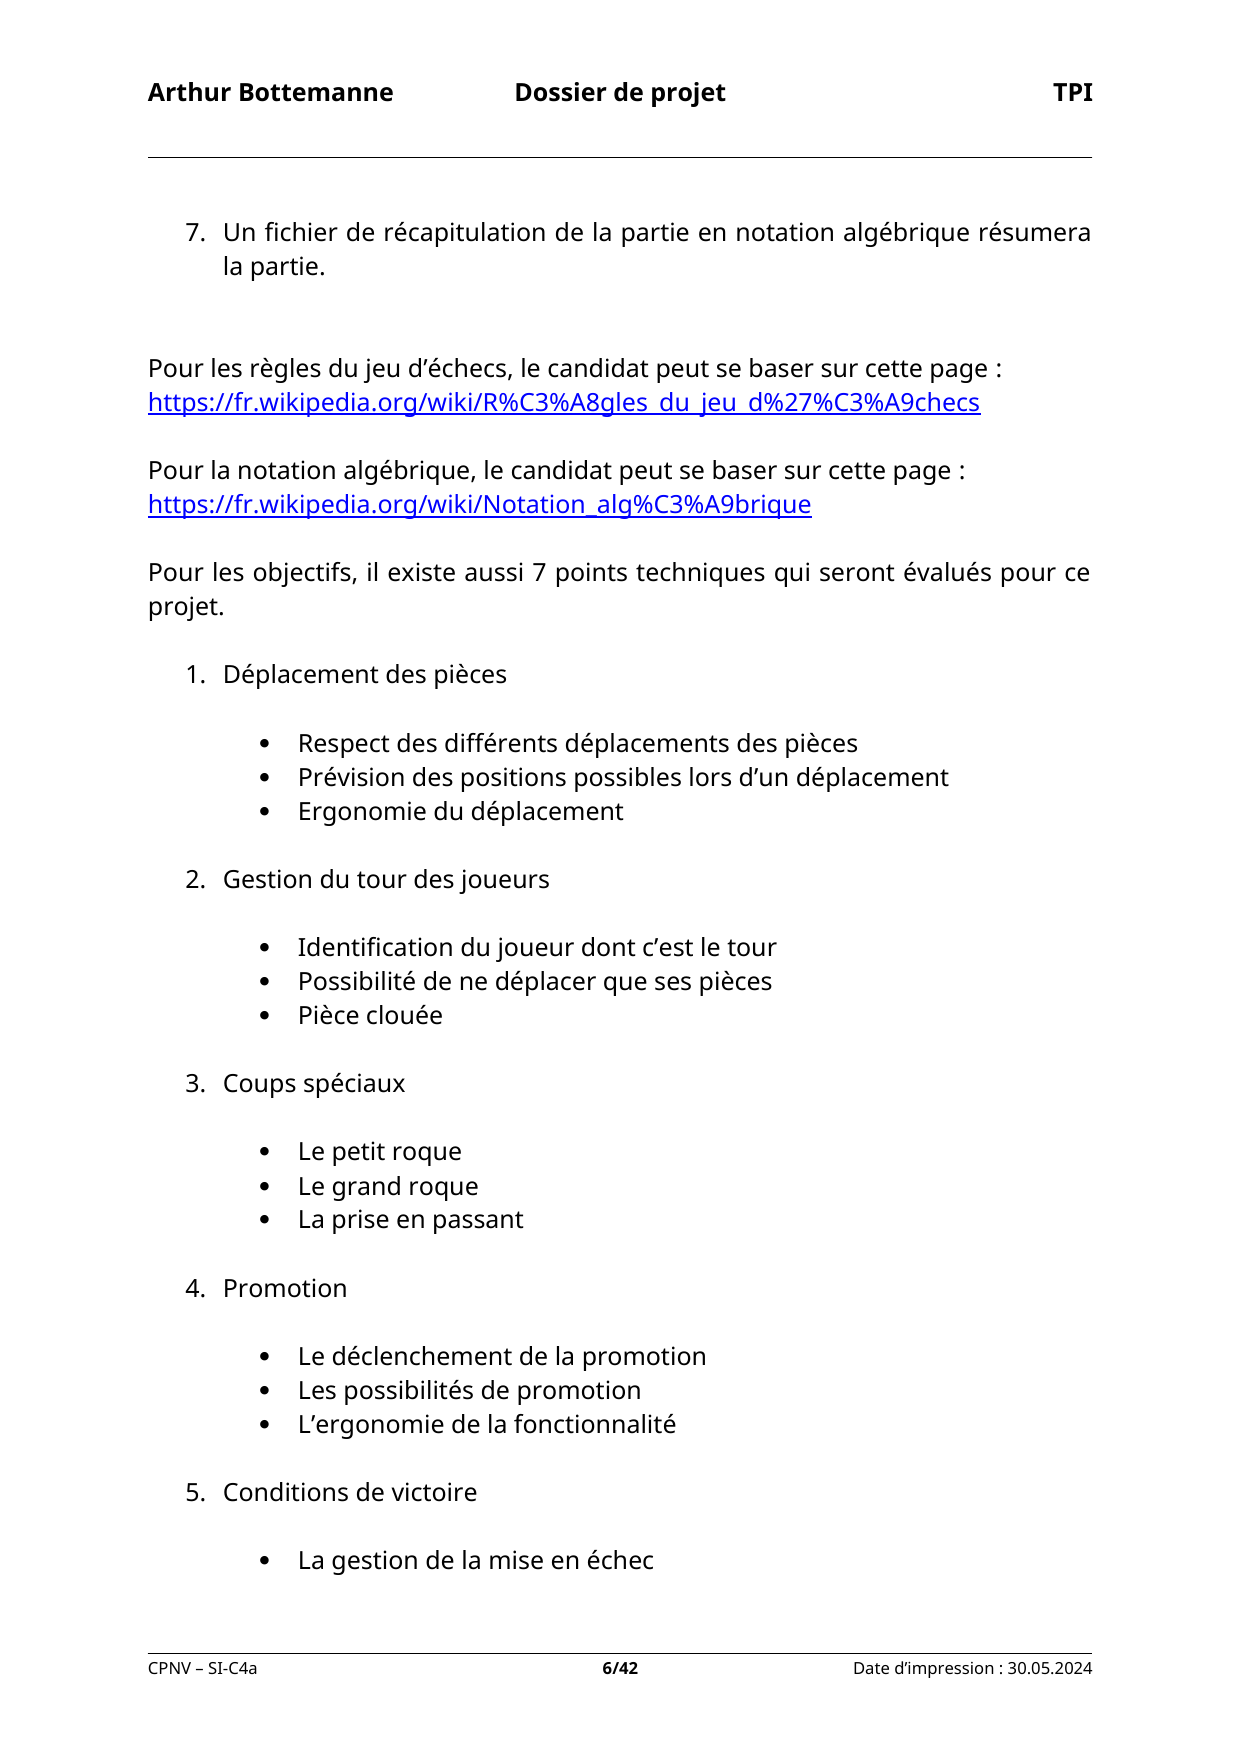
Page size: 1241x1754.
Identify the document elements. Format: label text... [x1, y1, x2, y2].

text https://fr.wikipedia.org/wiki/Notation_alg%C3%A9brique [148, 487, 1092, 521]
list Déplacement des pièces [185, 657, 1092, 691]
list L’ergonomie de la fonctionnalité [260, 1407, 1092, 1441]
list Conditions de victoire [185, 1475, 1092, 1509]
list Le grand roque [260, 1168, 1092, 1202]
list La gestion de la mise en échec [260, 1543, 1092, 1577]
text Pour les règles du jeu d’échecs, le candidat peut se baser sur cette page : [148, 351, 1092, 385]
text https://fr.wikipedia.org/wiki/R%C3%A8gles_du_jeu_d%27%C3%A9checs [148, 385, 1092, 419]
list Un fichier de récapitulation de la partie en notation algébrique résumera la partie. [185, 214, 1092, 282]
list Possibilité de ne déplacer que ses pièces [260, 964, 1092, 998]
list Ergonomie du déplacement [260, 793, 1092, 827]
text Pour les objectifs, il existe aussi 7 points techniques qui seront évalués pour ce projet. [148, 555, 1092, 623]
list La prise en passant [260, 1202, 1092, 1236]
list Le petit roque [260, 1134, 1092, 1168]
list Prévision des positions possibles lors d’un déplacement [260, 759, 1092, 793]
list Coups spéciaux [185, 1066, 1092, 1100]
list Gestion du tour des joueurs [185, 862, 1092, 896]
list Identification du joueur dont c’est le tour [260, 930, 1092, 964]
list Pièce clouée [260, 998, 1092, 1032]
list Le déclenchement de la promotion [260, 1338, 1092, 1372]
list Respect des différents déplacements des pièces [260, 725, 1092, 759]
text Pour la notation algébrique, le candidat peut se baser sur cette page : [148, 453, 1092, 487]
list Les possibilités de promotion [260, 1372, 1092, 1407]
list Promotion [185, 1270, 1092, 1304]
